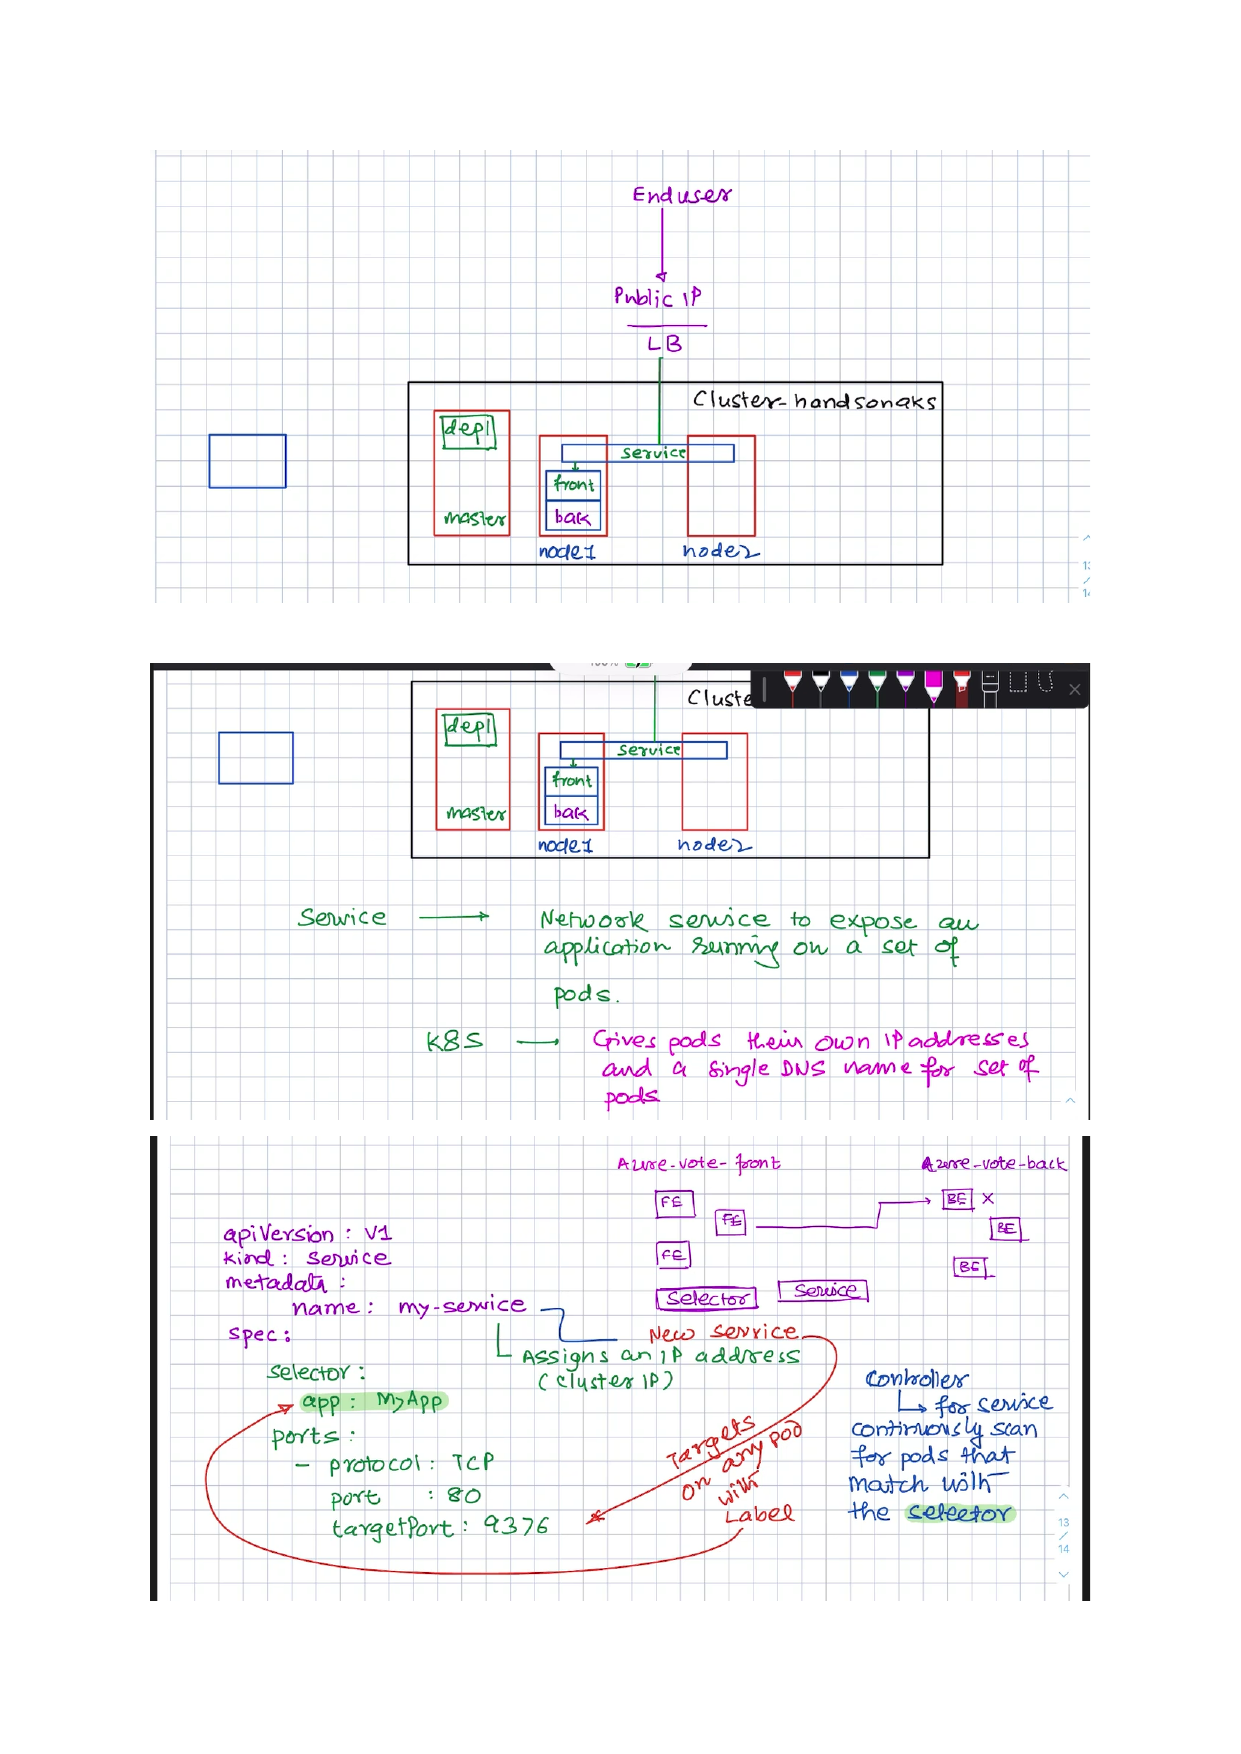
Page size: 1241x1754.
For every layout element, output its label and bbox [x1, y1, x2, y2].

picture [150, 663, 1091, 1120]
picture [150, 1136, 1091, 1601]
picture [150, 150, 1091, 603]
